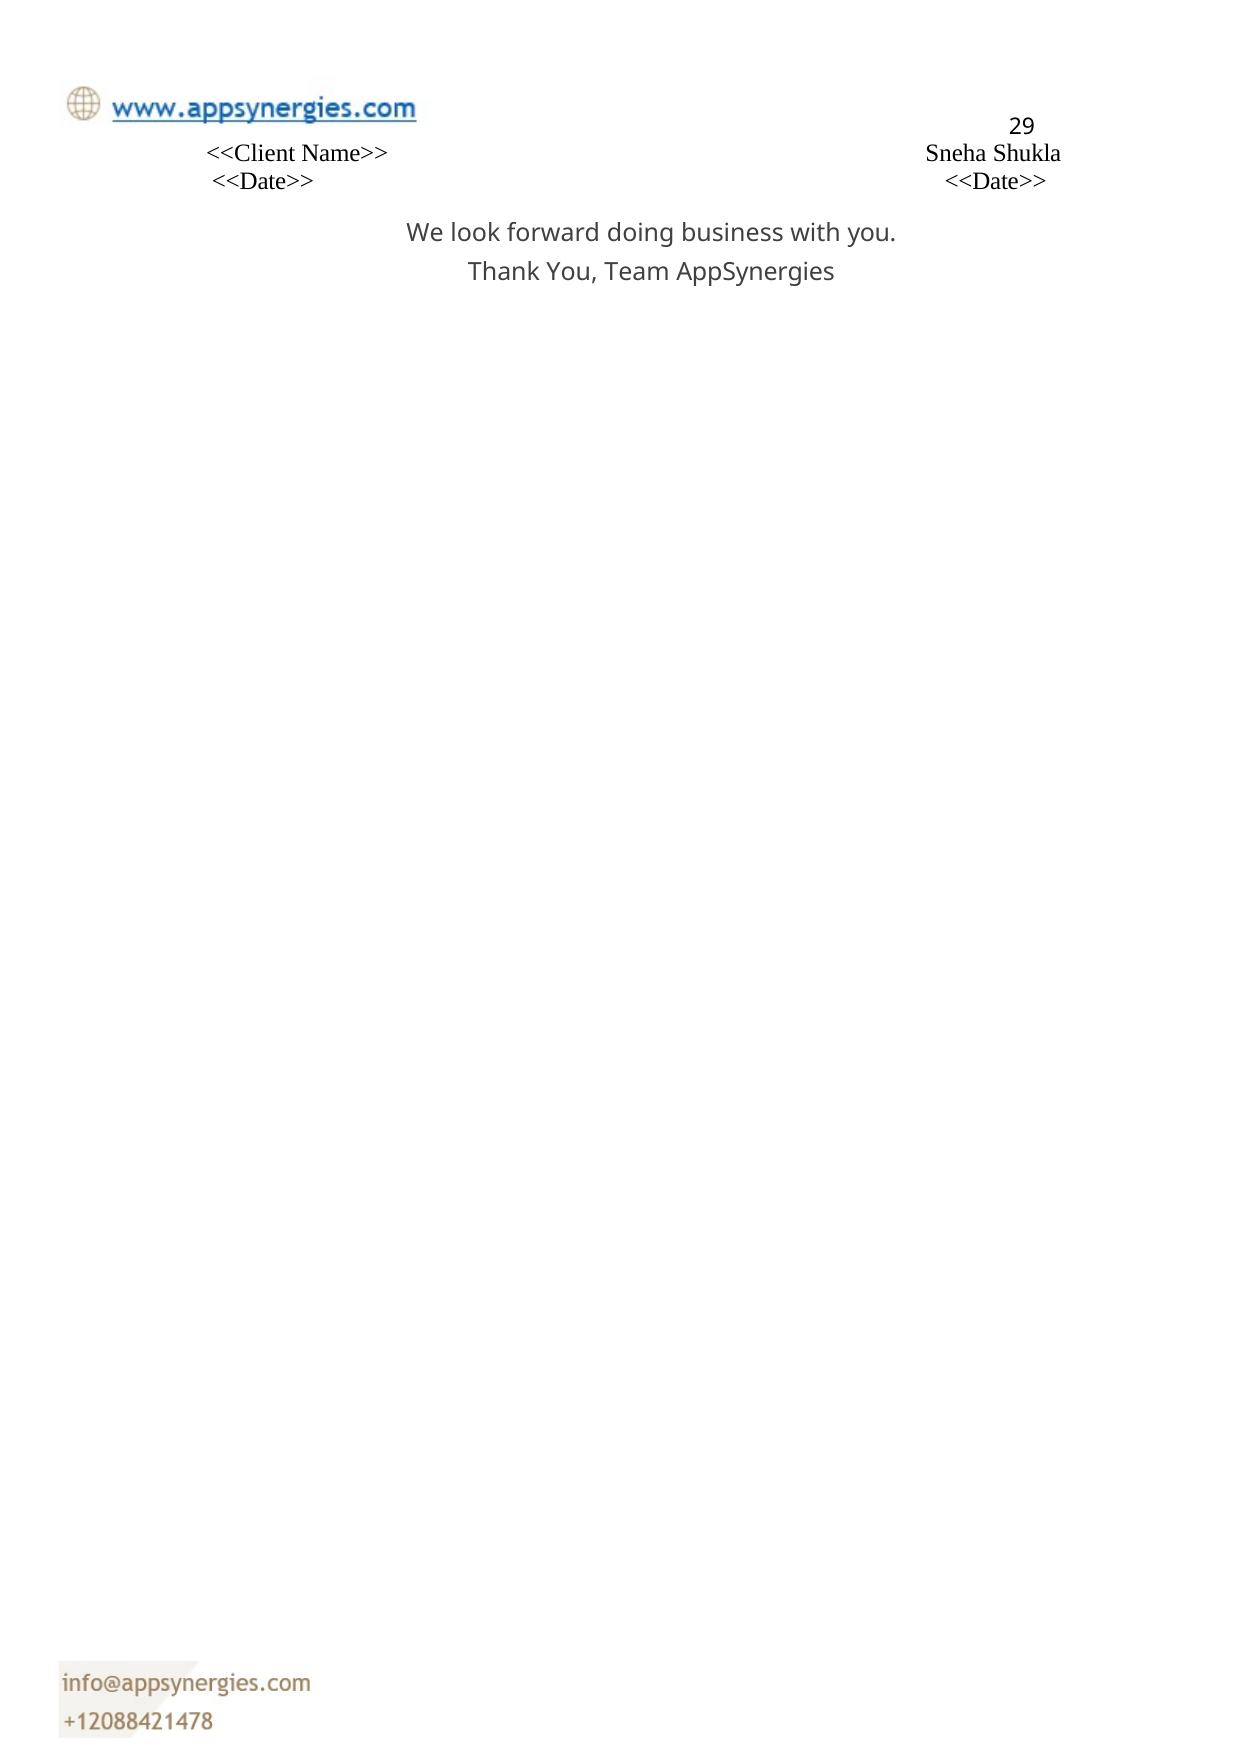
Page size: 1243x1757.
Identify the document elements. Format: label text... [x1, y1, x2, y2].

table_cell <<Date>> [201, 169, 657, 197]
picture [58, 1661, 313, 1738]
text We look forward doing business with you. [224, 215, 1078, 249]
table_header Sneha Shukla [657, 141, 1066, 169]
text Thank You, Team AppSynergies [187, 253, 1116, 287]
picture [58, 75, 431, 135]
table_header <<Client Name>> [201, 141, 657, 169]
table_cell <<Date>> [657, 169, 1066, 197]
